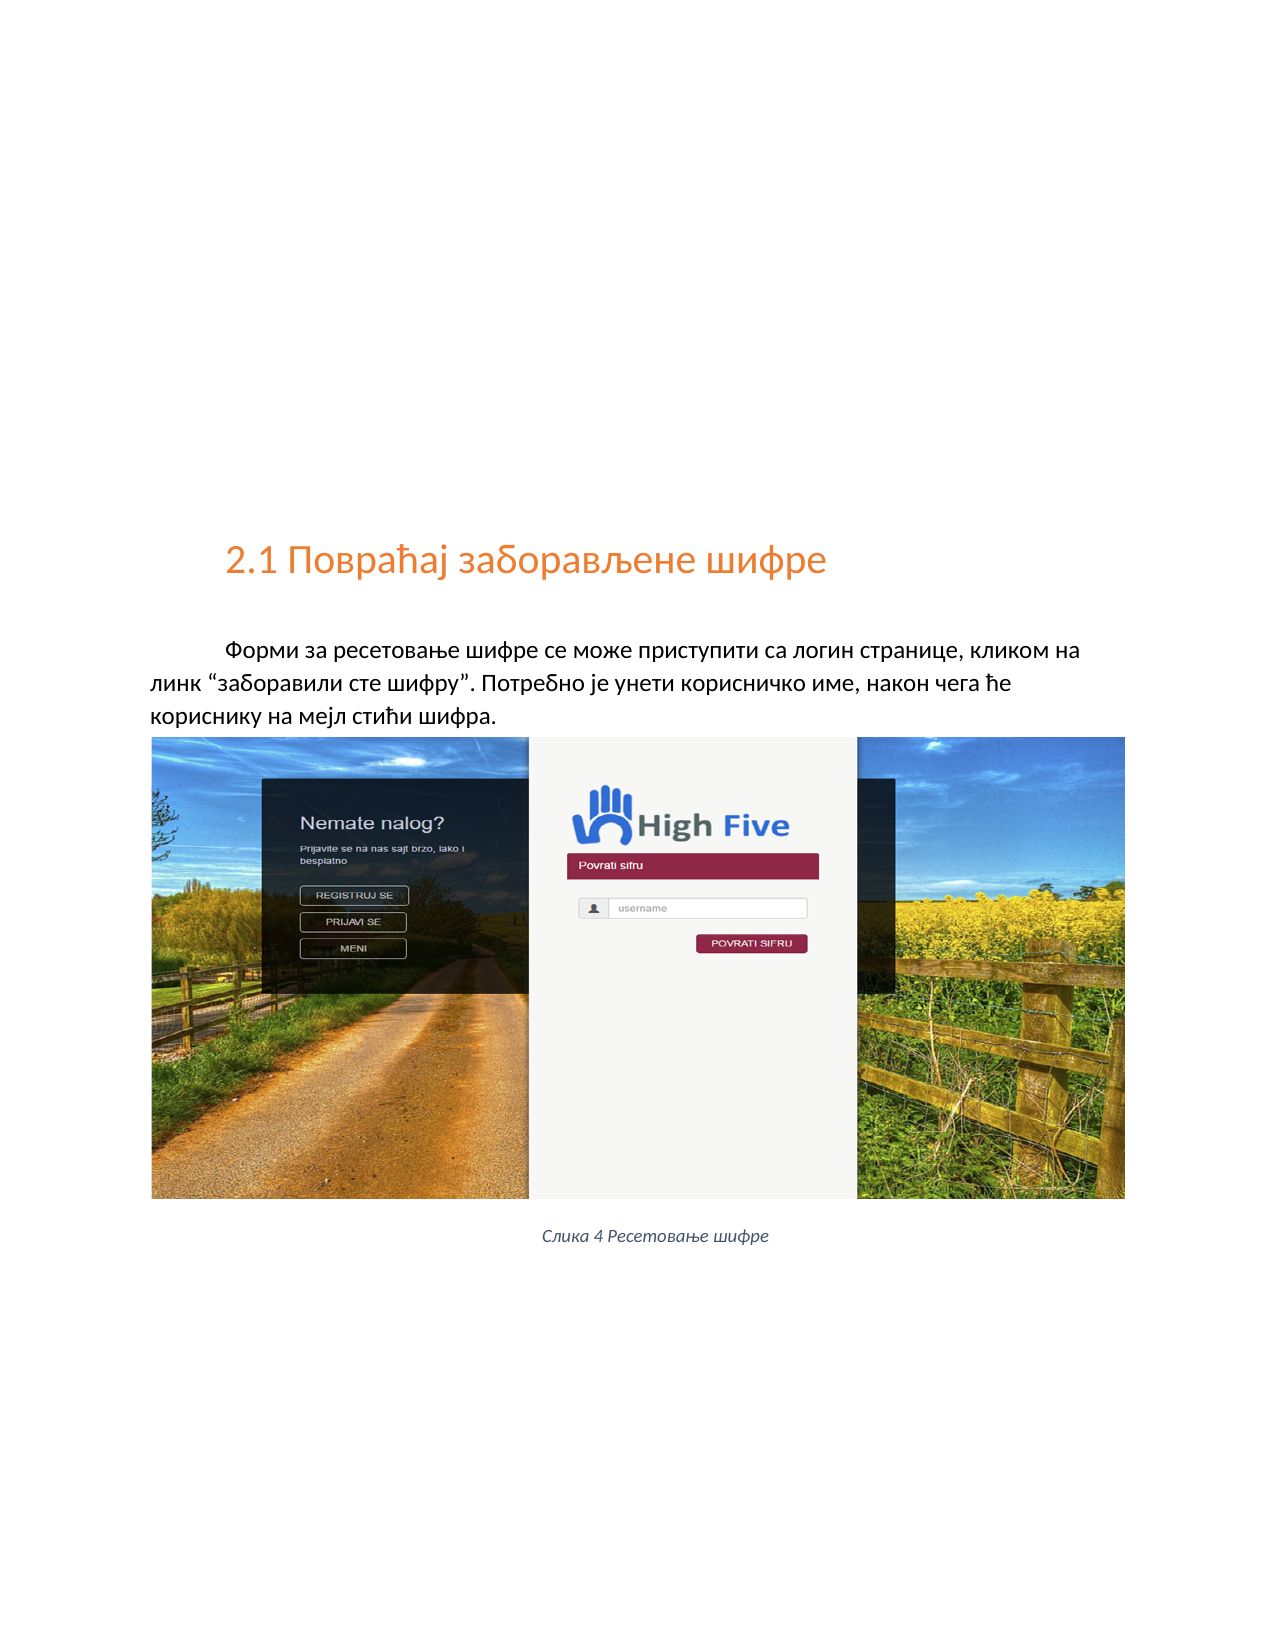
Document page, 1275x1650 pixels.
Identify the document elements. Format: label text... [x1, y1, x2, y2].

text 2.1 Повраћај заборављене шифре [150, 533, 1125, 584]
picture [151, 737, 1125, 1199]
text Форми за ресетовање шифре се може приступити са логин странице, кликом на линк “заборавили сте шифру”. Потребно је унети корисничко име, након чега ће кориснику на мејл стићи шифра. [150, 634, 1125, 731]
